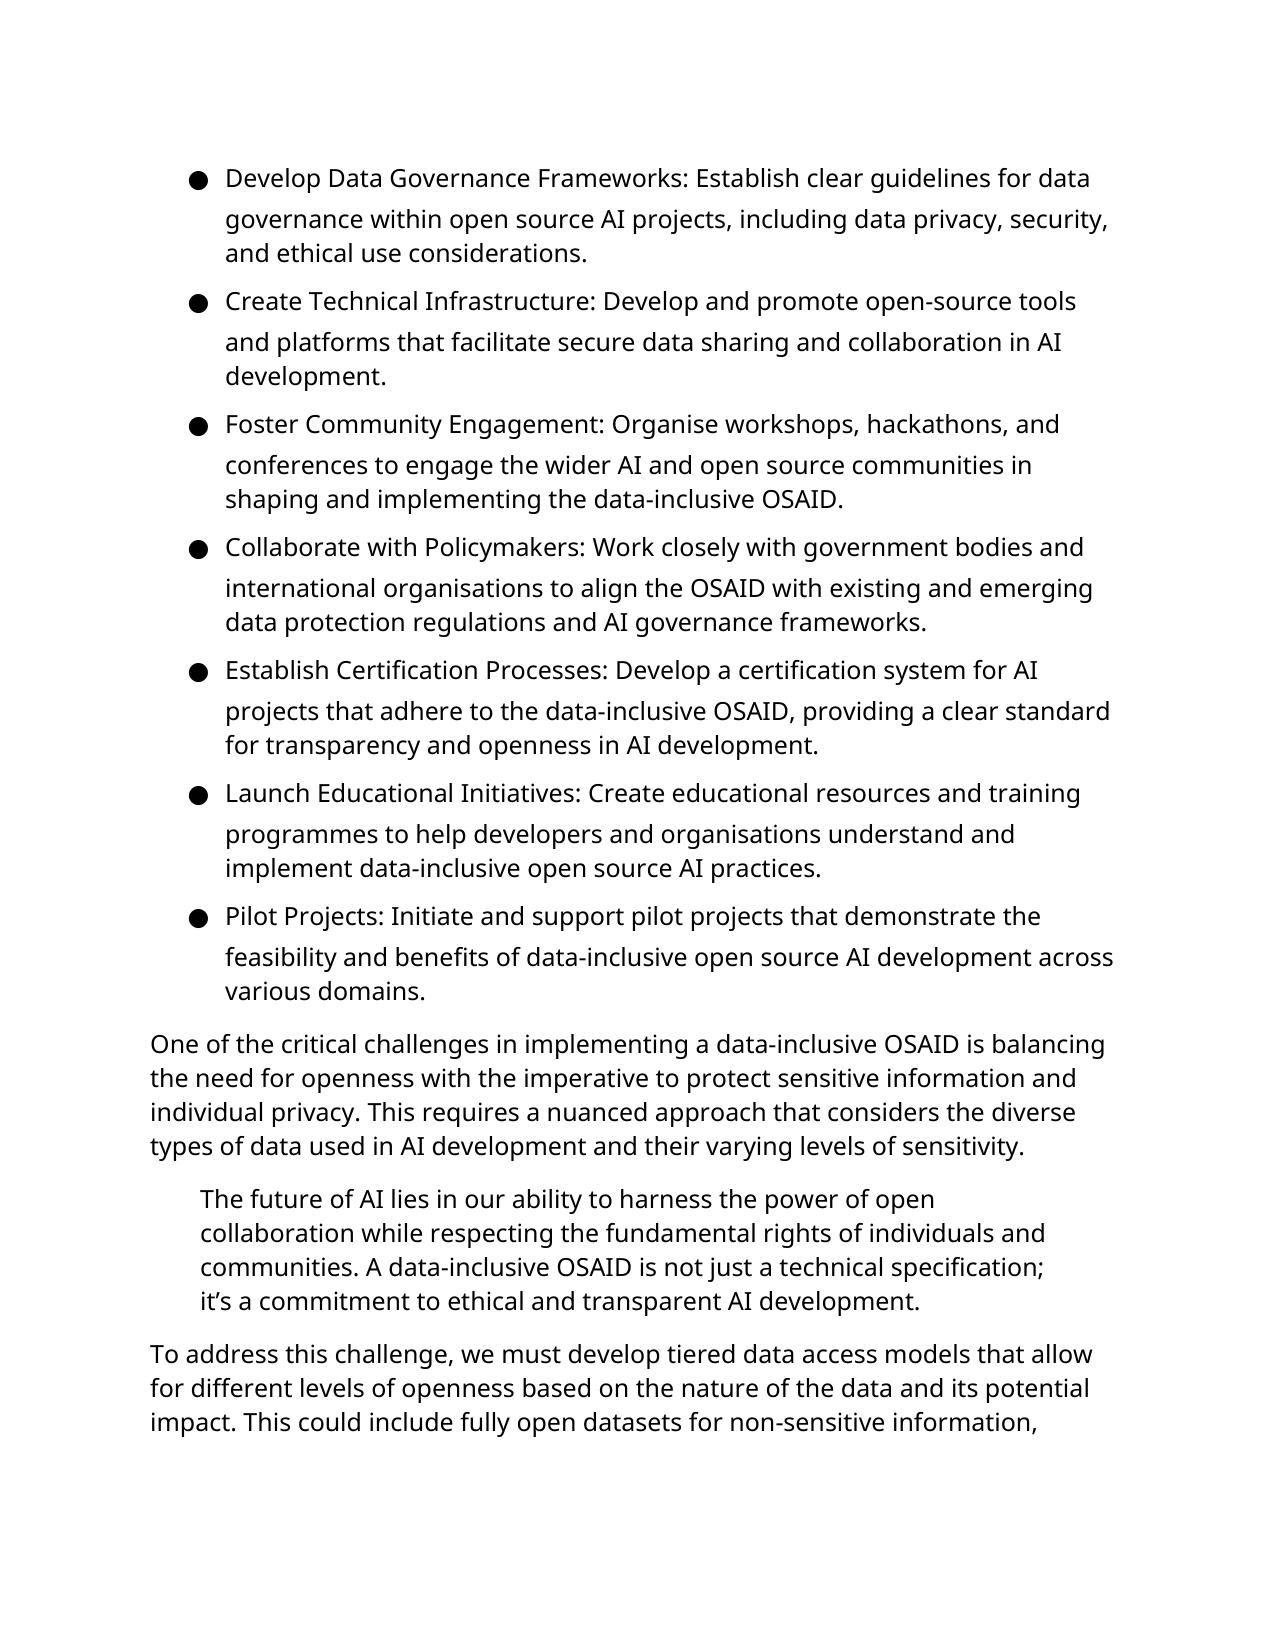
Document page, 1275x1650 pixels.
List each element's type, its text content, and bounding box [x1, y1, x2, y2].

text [150, 1337, 1125, 1439]
list Create Technical Infrastructure: Develop and promote open-source tools and platforms that facilitate secure data sharing and collaboration in AI development. [187, 273, 1125, 392]
list Foster Community Engagement: Organise workshops, hackathons, and conferences to engage the wider AI and open source communities in shaping and implementing the data-inclusive OSAID. [187, 396, 1125, 516]
list Pilot Projects: Initiate and support pilot projects that demonstrate the feasibility and benefits of data-inclusive open source AI development across various domains. [187, 889, 1125, 1008]
list Collaborate with Policymakers: Work closely with government bodies and international organisations to align the OSAID with existing and emerging data protection regulations and AI governance frameworks. [187, 519, 1125, 639]
text The future of AI lies in our ability to harness the power of open collaboration while respecting the fundamental rights of individuals and communities. A data-inclusive OSAID is not just a technical specification; it’s a commitment to ethical and transparent AI development. [200, 1182, 1075, 1318]
text One of the critical challenges in implementing a data-inclusive OSAID is balancing the need for openness with the imperative to protect sensitive information and individual privacy. This requires a nuanced approach that considers the diverse types of data used in AI development and their varying levels of sensitivity. [150, 1027, 1125, 1163]
list Develop Data Governance Frameworks: Establish clear guidelines for data governance within open source AI projects, including data privacy, security, and ethical use considerations. [187, 150, 1125, 269]
list Launch Educational Initiatives: Create educational resources and training programmes to help developers and organisations understand and implement data-inclusive open source AI practices. [187, 766, 1125, 885]
list Establish Certification Processes: Develop a certification system for AI projects that adhere to the data-inclusive OSAID, providing a clear standard for transparency and openness in AI development. [187, 642, 1125, 762]
